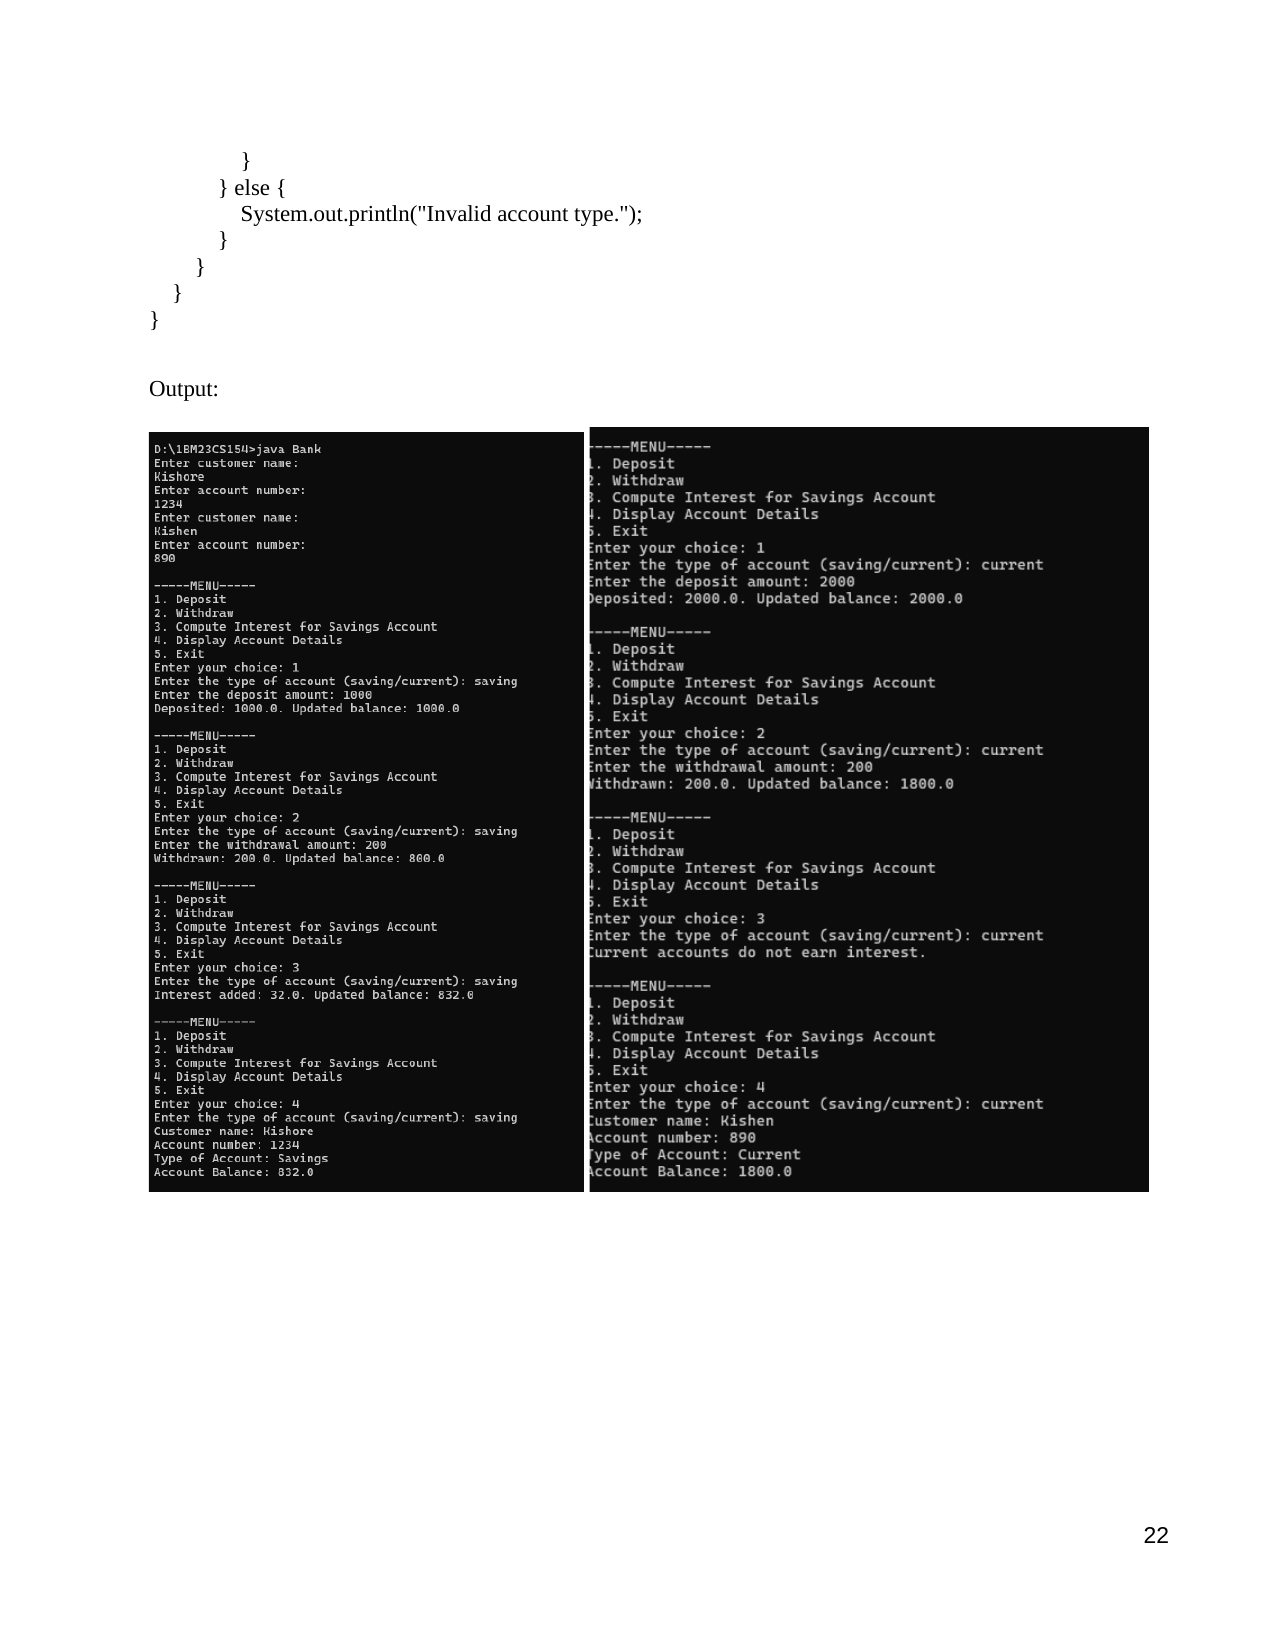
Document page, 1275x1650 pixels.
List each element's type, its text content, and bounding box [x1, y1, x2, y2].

picture [148, 432, 584, 1192]
text } [149, 279, 1169, 306]
text } [149, 147, 1169, 174]
text Output: [149, 375, 1169, 401]
text System.out.println("Invalid account type."); [149, 200, 1169, 227]
text } [149, 253, 1169, 279]
text } [149, 227, 1169, 253]
text } else { [149, 174, 1169, 200]
text } [149, 306, 1169, 332]
picture [589, 427, 1149, 1192]
